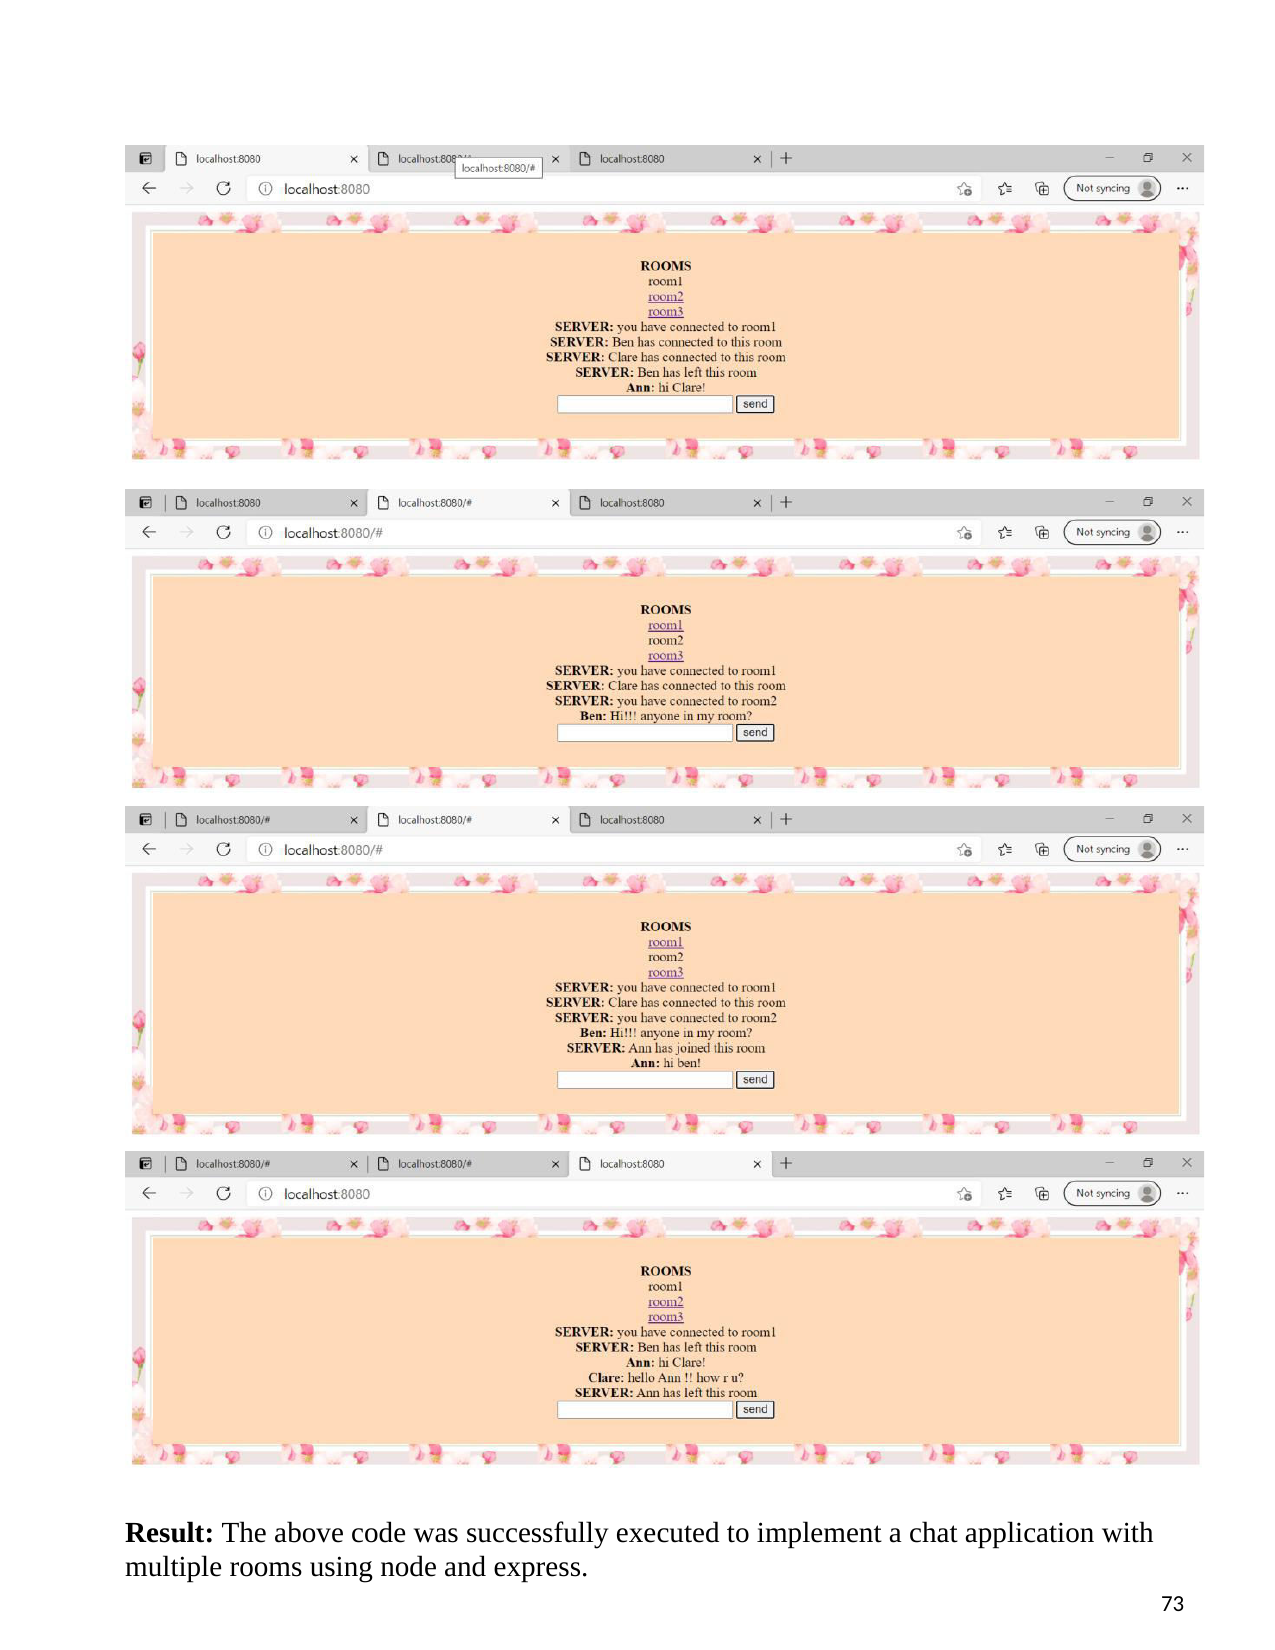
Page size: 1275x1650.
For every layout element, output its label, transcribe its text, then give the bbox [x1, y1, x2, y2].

text Result: The above code was successfully executed to implement a chat application with multiple rooms using node and express. [125, 1516, 1204, 1583]
